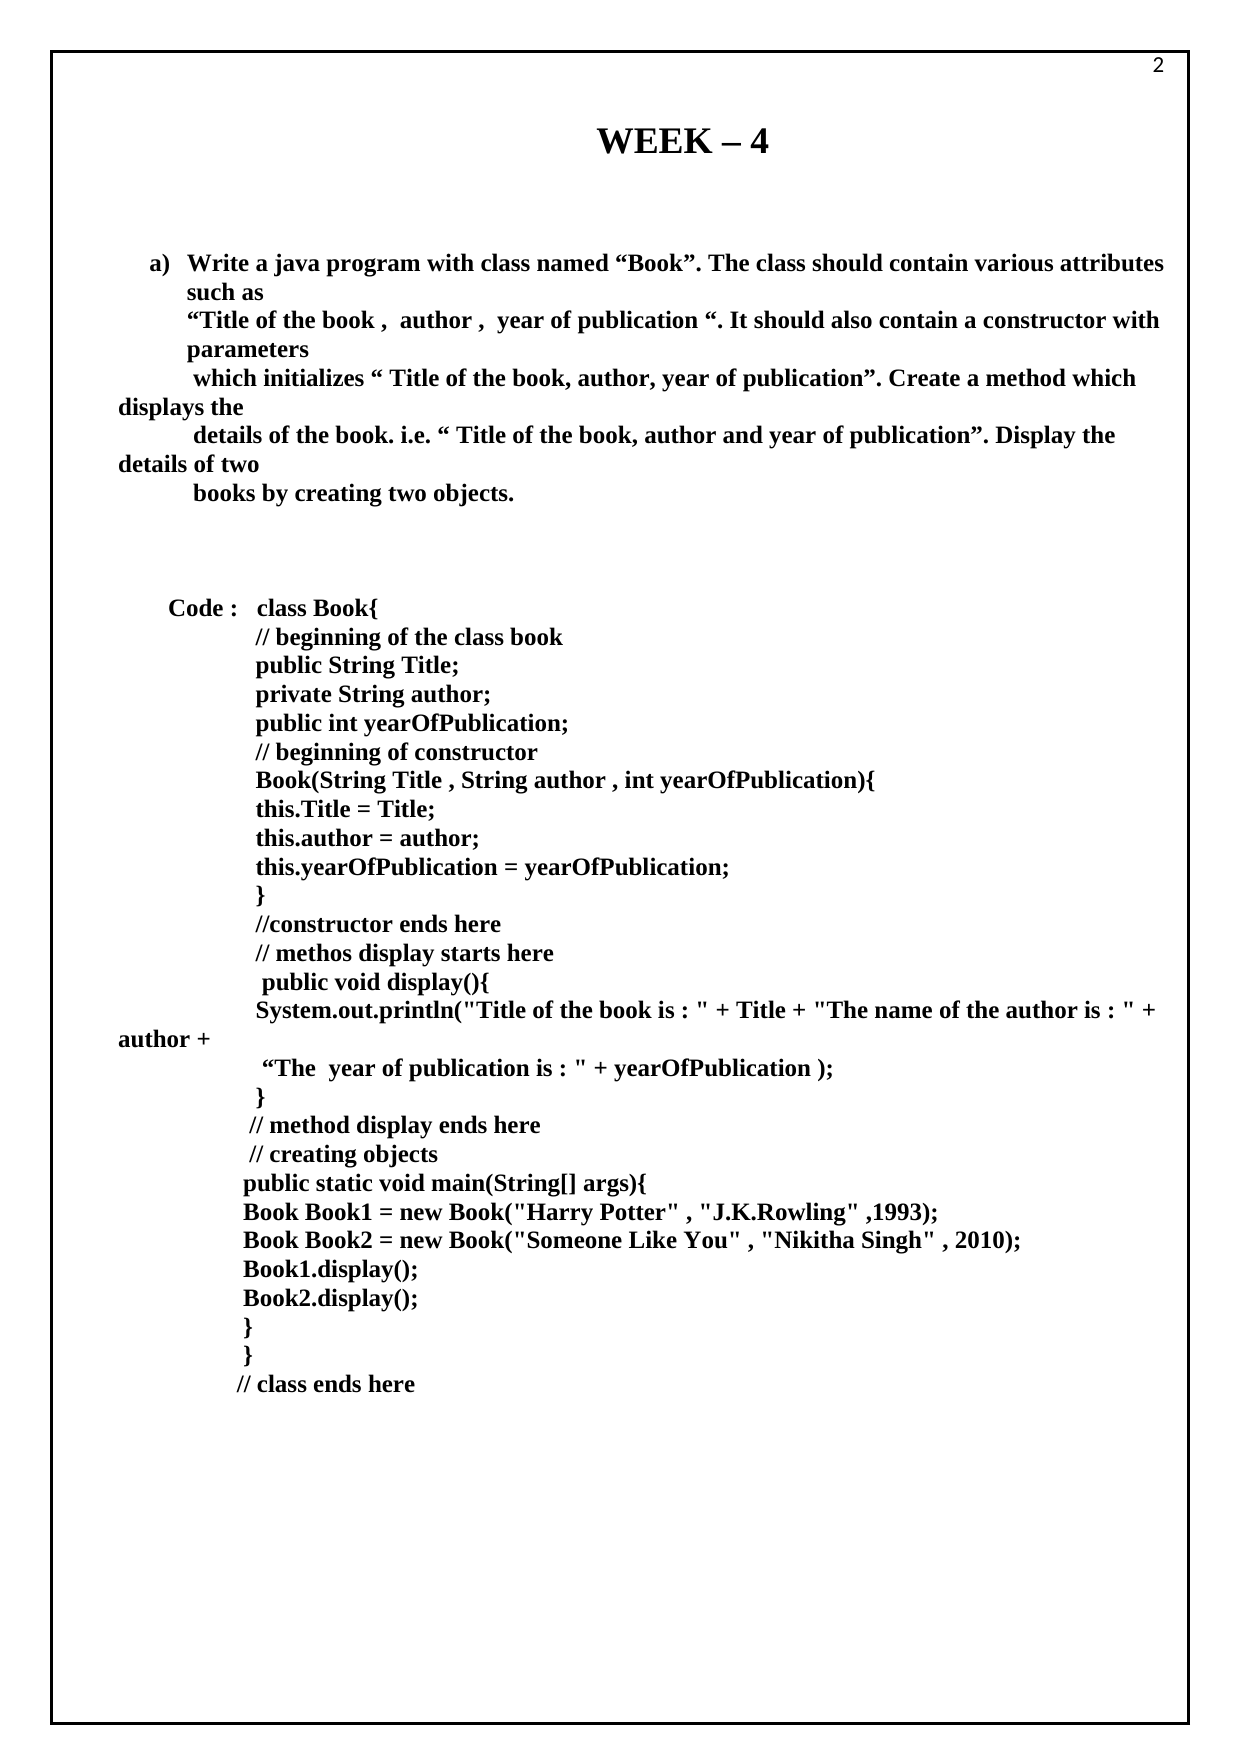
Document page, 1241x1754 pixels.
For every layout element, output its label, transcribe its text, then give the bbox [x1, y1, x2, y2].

text // methos display starts here [118, 938, 1181, 967]
text private String author; [118, 679, 1181, 708]
text this.author = author; [118, 823, 1181, 852]
text Code : class Book{ [118, 593, 1181, 622]
text Book Book2 = new Book("Someone Like You" , "Nikitha Singh" , 2010); [118, 1226, 1181, 1254]
text Book2.display(); [118, 1283, 1181, 1312]
text which initializes “ Title of the book, author, year of publication”. Create a method which displays the [118, 363, 1181, 421]
text Book(String Title , String author , int yearOfPublication){ [118, 766, 1181, 794]
text // creating objects [118, 1139, 1181, 1168]
text System.out.println("Title of the book is : " + Title + "The name of the author is : " + author + [118, 996, 1181, 1053]
text details of the book. i.e. “ Title of the book, author and year of publication”. Display the details of two [118, 421, 1181, 478]
text // class ends here [118, 1369, 1181, 1398]
text books by creating two objects. [118, 478, 1181, 507]
text public int yearOfPublication; [118, 708, 1181, 737]
text “The year of publication is : " + yearOfPublication ); [118, 1053, 1181, 1082]
text Book Book1 = new Book("Harry Potter" , "J.K.Rowling" ,1993); [118, 1197, 1181, 1226]
text public void display(){ [118, 967, 1181, 996]
text } [118, 1341, 1181, 1369]
text } [118, 1312, 1181, 1341]
text // beginning of constructor [118, 737, 1181, 766]
text “Title of the book , author , year of publication “. It should also contain a constructor with parameters [187, 306, 1181, 363]
text } [118, 881, 1181, 909]
text public String Title; [118, 651, 1181, 679]
text //constructor ends here [118, 909, 1181, 938]
text this.yearOfPublication = yearOfPublication; [118, 852, 1181, 881]
text public static void main(String[] args){ [118, 1168, 1181, 1197]
text // beginning of the class book [118, 622, 1181, 651]
text WEEK – 4 [183, 119, 1181, 162]
list Write a java program with class named “Book”. The class should contain various attributes such as [149, 248, 1181, 306]
text this.Title = Title; [118, 794, 1181, 823]
text } [118, 1082, 1181, 1111]
text // method display ends here [118, 1111, 1181, 1139]
text Book1.display(); [118, 1254, 1181, 1283]
